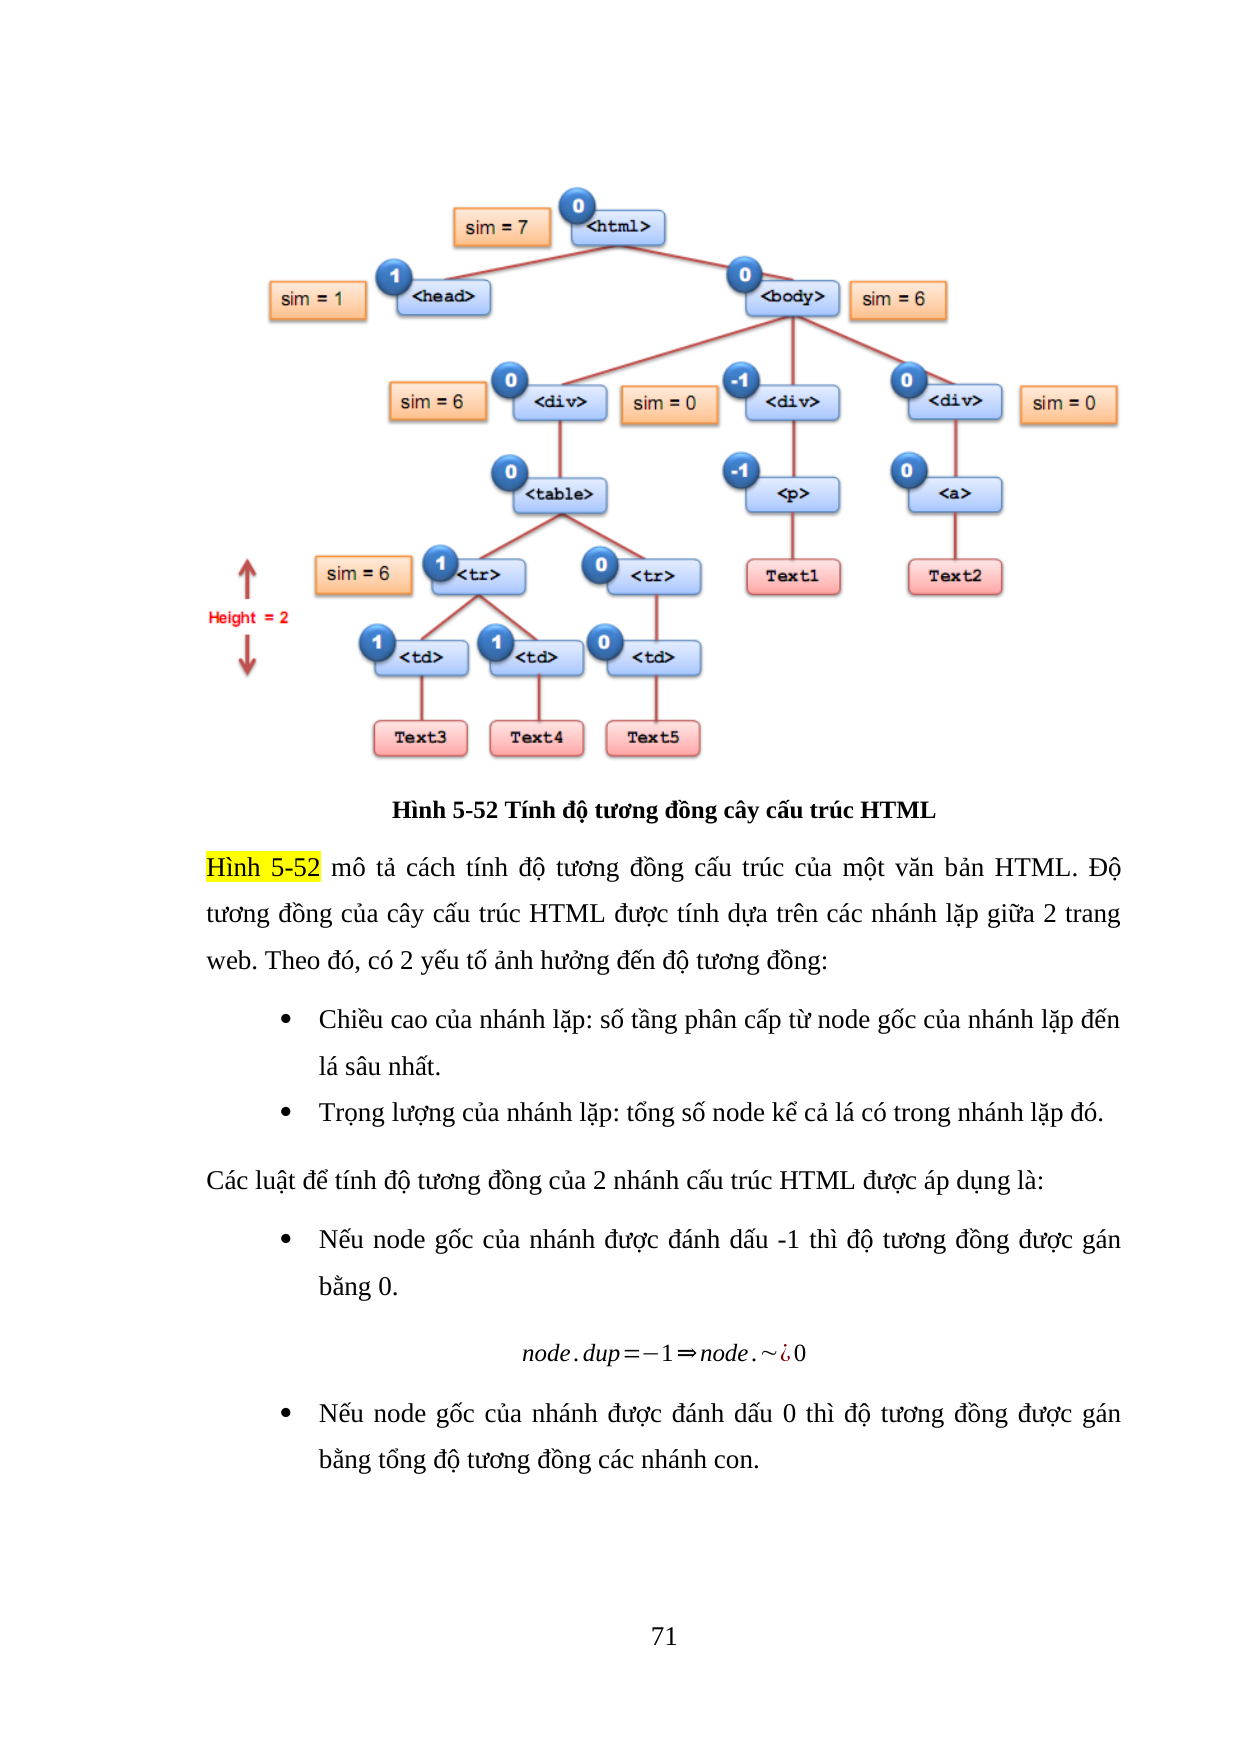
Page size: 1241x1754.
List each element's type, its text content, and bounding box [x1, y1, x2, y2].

list Chiều cao của nhánh lặp: số tầng phân cấp từ node gốc của nhánh lặp đến lá sâu nhất. [281, 1003, 1122, 1081]
list Nếu node gốc của nhánh được đánh dấu 0 thì độ tương đồng được gán bằng tổng độ tương đồng các nhánh con. [281, 1397, 1122, 1475]
list Nếu node gốc của nhánh được đánh dấu -1 thì độ tương đồng được gán bằng 0. [281, 1223, 1122, 1301]
text Các luật để tính độ tương đồng của 2 nhánh cấu trúc HTML được áp dụng là: [206, 1164, 1122, 1195]
picture [206, 177, 1122, 767]
list Trọng lượng của nhánh lặp: tổng số node kể cả lá có trong nhánh lặp đó. [281, 1097, 1122, 1128]
